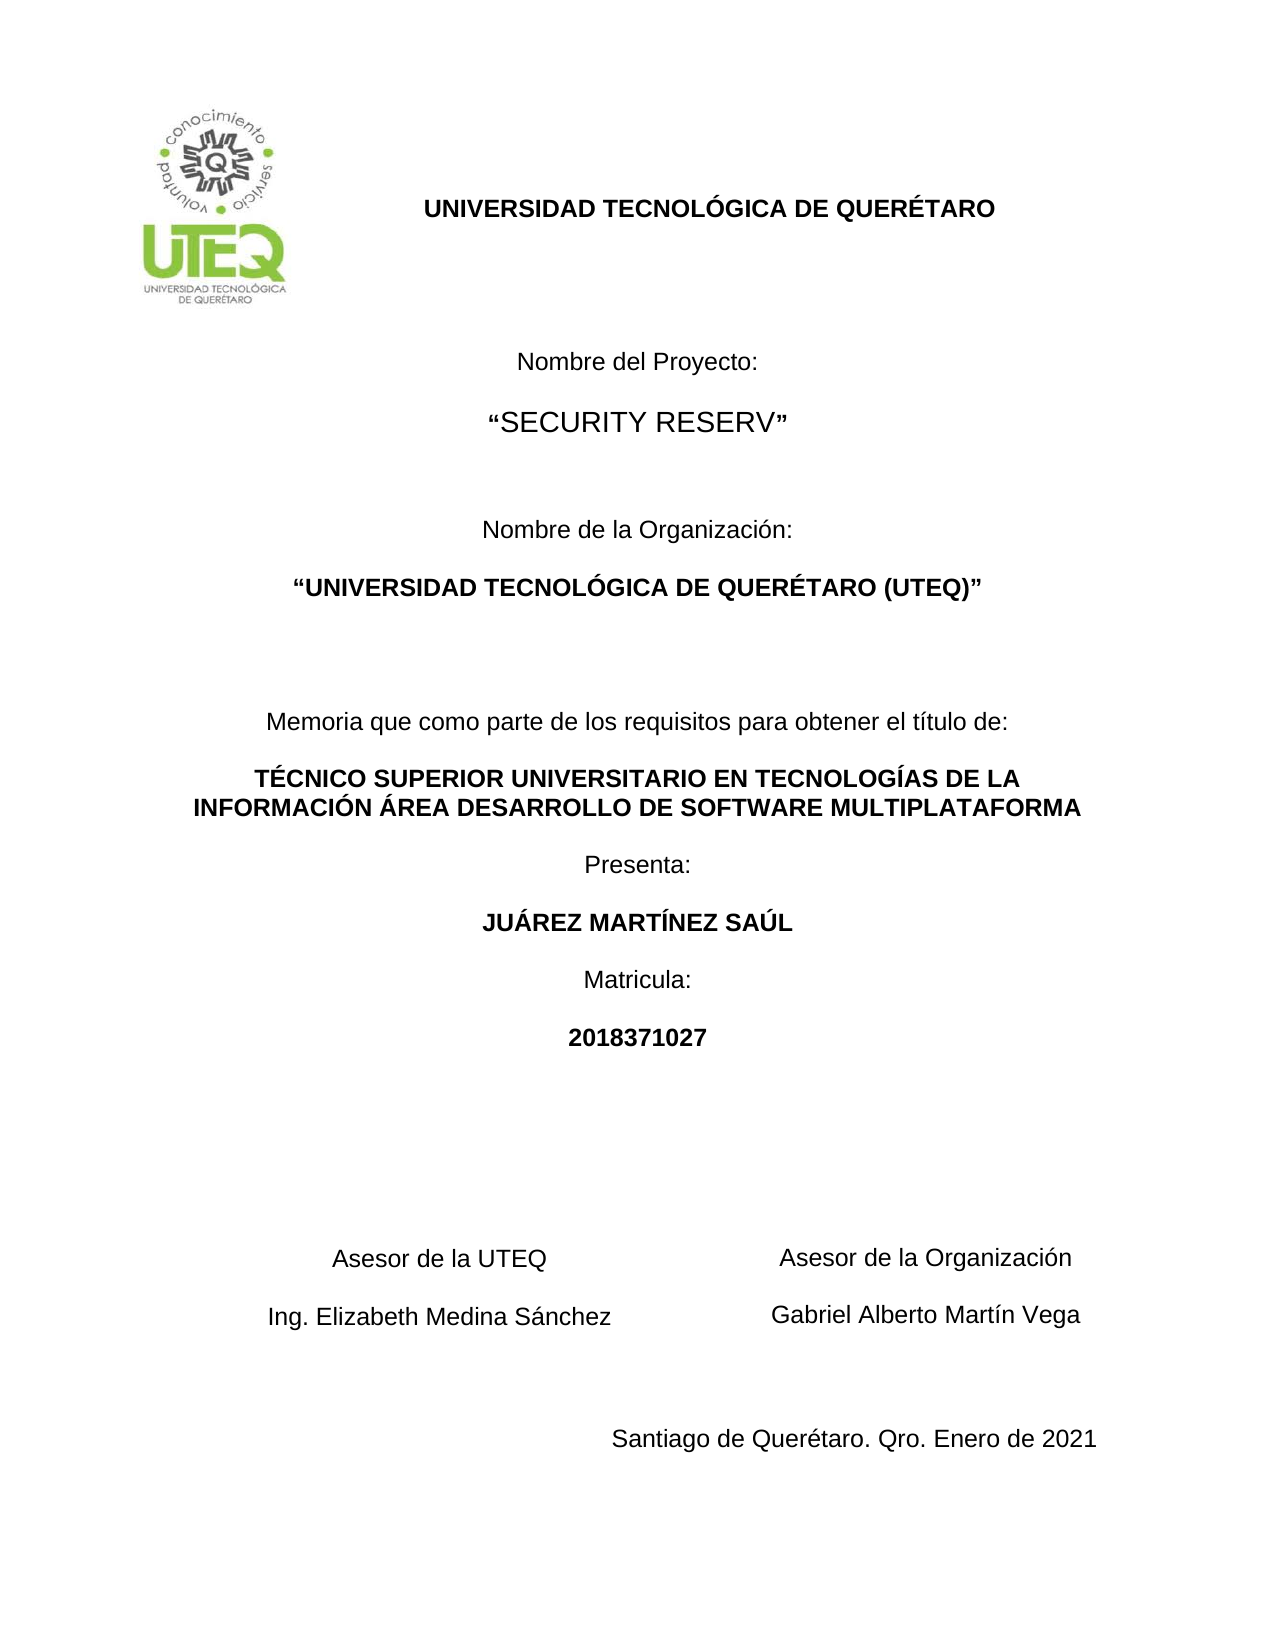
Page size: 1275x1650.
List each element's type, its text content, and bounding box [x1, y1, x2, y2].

text JUÁREZ MARTÍNEZ SAÚL [177, 908, 1098, 937]
text Matricula: [177, 965, 1098, 994]
text Presenta: [177, 850, 1098, 879]
text Nombre de la Organización: [177, 515, 1098, 544]
text Memoria que como parte de los requisitos para obtener el título de: [177, 707, 1098, 735]
picture [123, 97, 304, 323]
text “UNIVERSIDAD TECNOLÓGICA DE QUERÉTARO (UTEQ)” [177, 573, 1098, 601]
text TÉCNICO SUPERIOR UNIVERSITARIO EN TECNOLOGÍAS DE LA INFORMACIÓN ÁREA DESARROLLO DE SOFTWARE MULTIPLATAFORMA [177, 764, 1098, 822]
text Nombre del Proyecto: [177, 347, 1098, 376]
text 2018371027 [177, 1023, 1098, 1052]
text UNIVERSIDAD TECNOLÓGICA DE QUERÉTARO [304, 194, 1098, 223]
text “SECURITY RESERV” [177, 405, 1098, 438]
text Santiago de Querétaro. Qro. Enero de 2021 [177, 1424, 1098, 1453]
